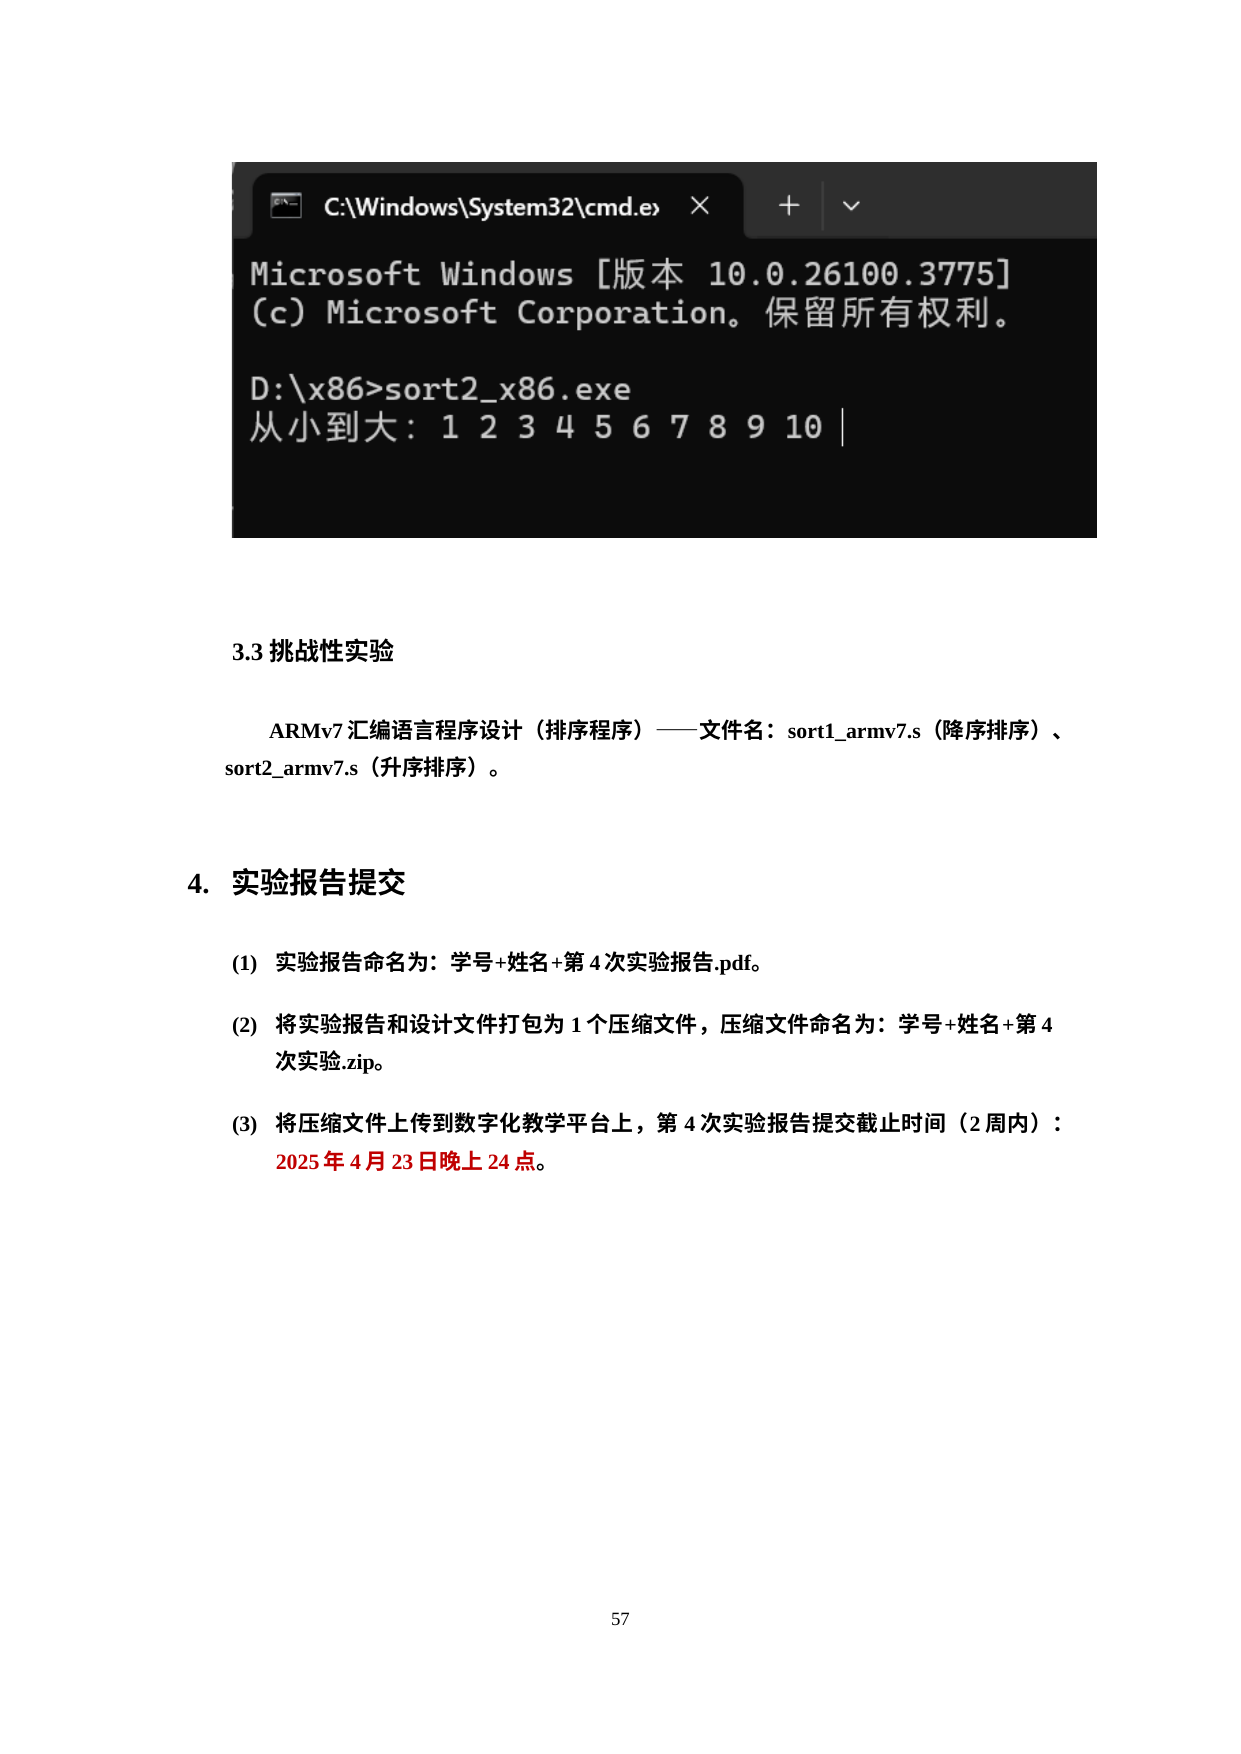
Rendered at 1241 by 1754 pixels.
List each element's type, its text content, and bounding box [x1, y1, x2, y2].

list 实验报告提交 [187, 848, 1053, 913]
list 挑战性实验 [232, 617, 1053, 682]
picture [231, 162, 1097, 538]
list 将压缩文件上传到数字化教学平台上，第4次实验报告提交截止时间（2周内）：2025年4月23日晚上24点。 [232, 1106, 1053, 1176]
list 将实验报告和设计文件打包为1个压缩文件，压缩文件命名为：学号+姓名+第4次实验.zip。 [232, 1007, 1053, 1076]
text ARMv7汇编语言程序设计（排序程序）——文件名：sort1_armv7.s（降序排序）、sort2_armv7.s（升序排序）。 [225, 712, 1053, 782]
list 实验报告命名为：学号+姓名+第4次实验报告.pdf。 [232, 944, 1053, 977]
